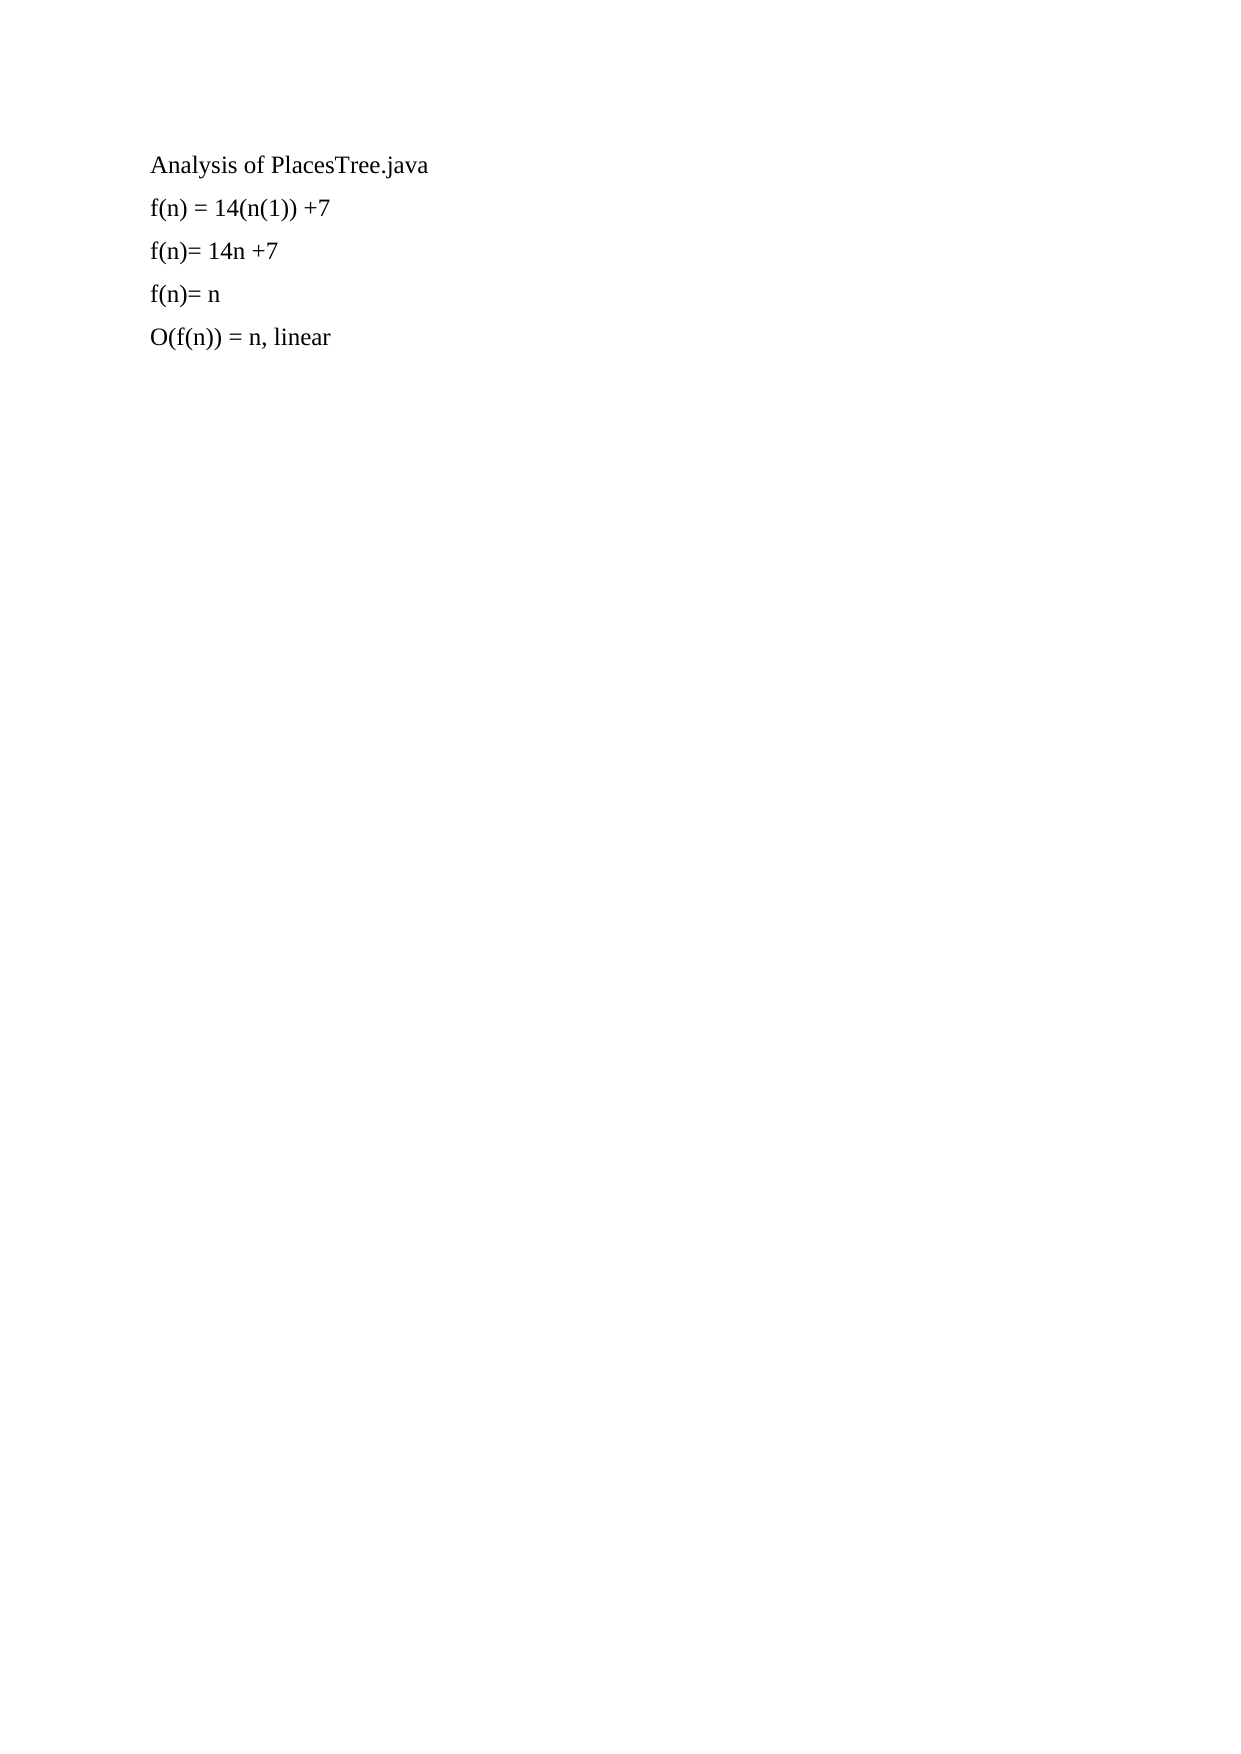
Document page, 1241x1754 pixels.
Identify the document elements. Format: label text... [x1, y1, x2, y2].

text f(n)= n [150, 279, 1090, 308]
text O(f(n)) = n, linear [150, 322, 1090, 351]
text Analysis of PlacesTree.java [150, 150, 1090, 179]
text f(n)= 14n +7 [150, 236, 1090, 265]
text f(n) = 14(n(1)) +7 [150, 193, 1090, 222]
